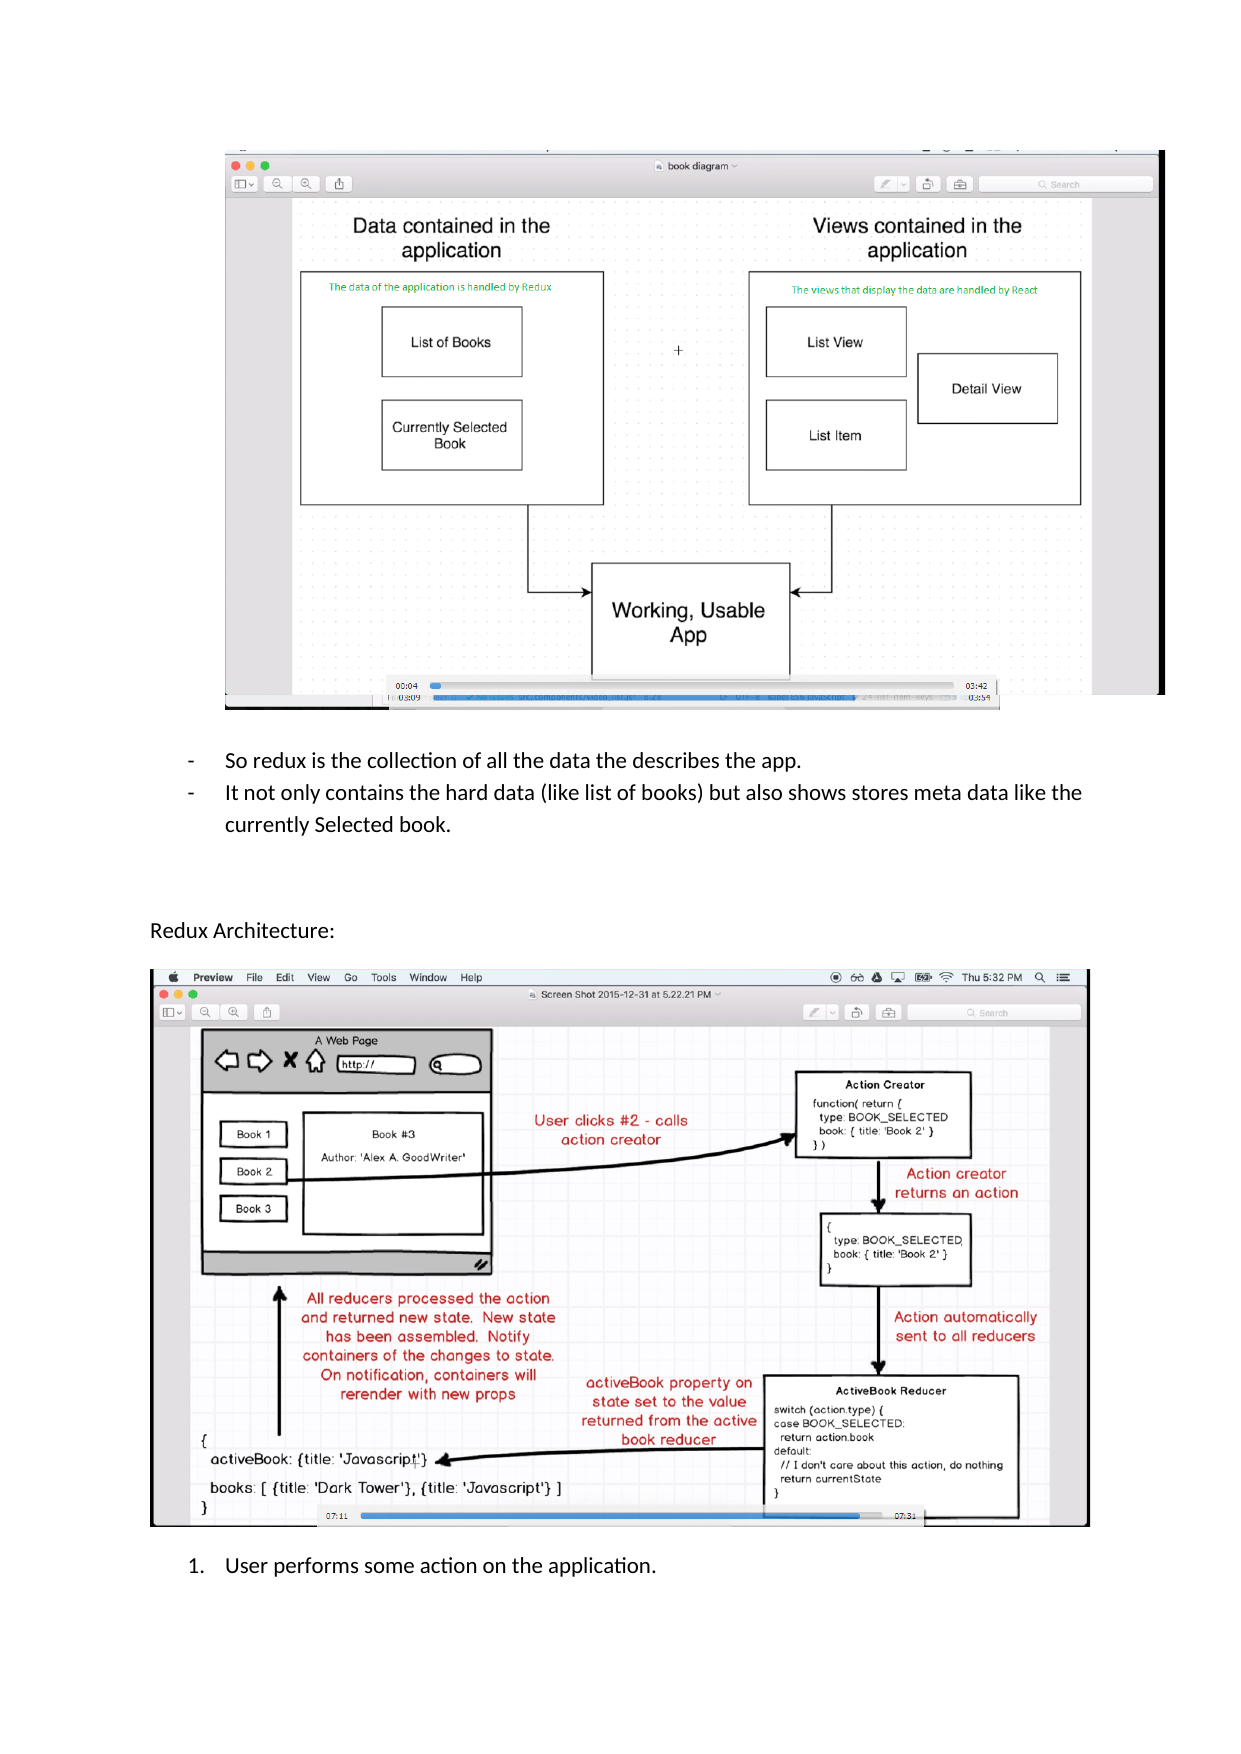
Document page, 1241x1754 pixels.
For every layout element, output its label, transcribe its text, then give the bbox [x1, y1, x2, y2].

list So redux is the collection of all the data the describes the app. [187, 746, 1090, 774]
list It not only contains the hard data (like list of books) but also shows stores meta data like the currently Selected book. [187, 778, 1090, 838]
text Redux Architecture: [150, 917, 1090, 944]
picture [225, 150, 1166, 710]
picture [150, 969, 1091, 1527]
list User performs some action on the application. [187, 1552, 1090, 1579]
